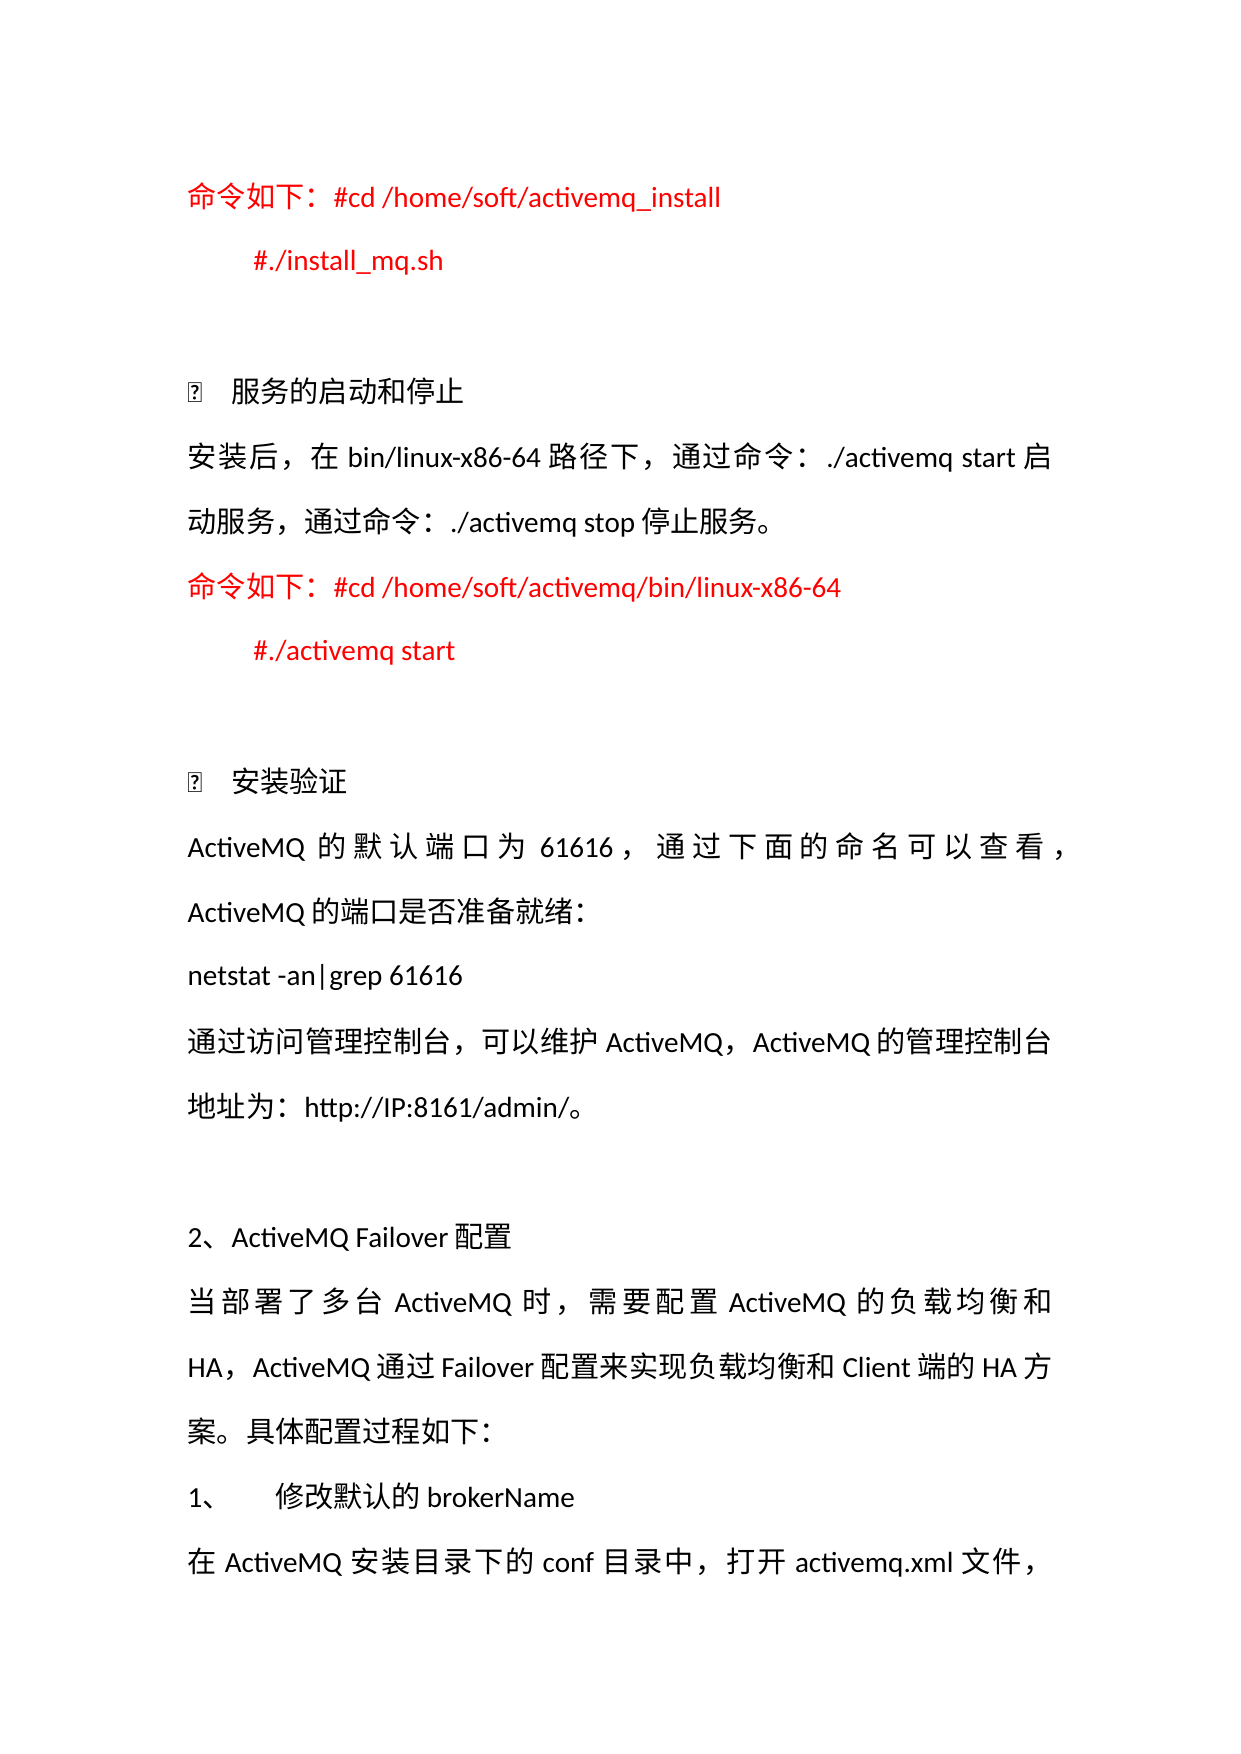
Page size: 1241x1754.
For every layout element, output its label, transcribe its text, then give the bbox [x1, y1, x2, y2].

text 当部署了多台ActiveMQ时，需要配置ActiveMQ的负载均衡和HA，ActiveMQ通过Failover配置来实现负载均衡和Client端的HA方案。具体配置过程如下： [187, 1267, 1053, 1462]
text  安装验证 [187, 747, 1053, 812]
text 1、 修改默认的brokerName [187, 1462, 1053, 1527]
text ActiveMQ的默认端口为61616，通过下面的命名可以查看，ActiveMQ的端口是否准备就绪： [187, 812, 1053, 942]
text 2、ActiveMQ Failover配置 [187, 1202, 1053, 1267]
text #./activemq start [187, 617, 1053, 682]
text  服务的启动和停止 [187, 357, 1053, 422]
text 在ActiveMQ安装目录下的conf目录中，打开activemq.xml文件， [187, 1527, 1053, 1592]
text 命令如下：#cd /home/soft/activemq_install [187, 162, 1053, 227]
text 命令如下：#cd /home/soft/activemq/bin/linux-x86-64 [187, 552, 1053, 617]
text netstat -an|grep 61616 [187, 942, 1053, 1007]
text 安装后，在bin/linux-x86-64路径下，通过命令：./activemq start启动服务，通过命令：./activemq stop停止服务。 [187, 422, 1053, 552]
text #./install_mq.sh [187, 227, 1053, 292]
text 通过访问管理控制台，可以维护ActiveMQ，ActiveMQ的管理控制台地址为：http://IP:8161/admin/。 [187, 1007, 1053, 1137]
